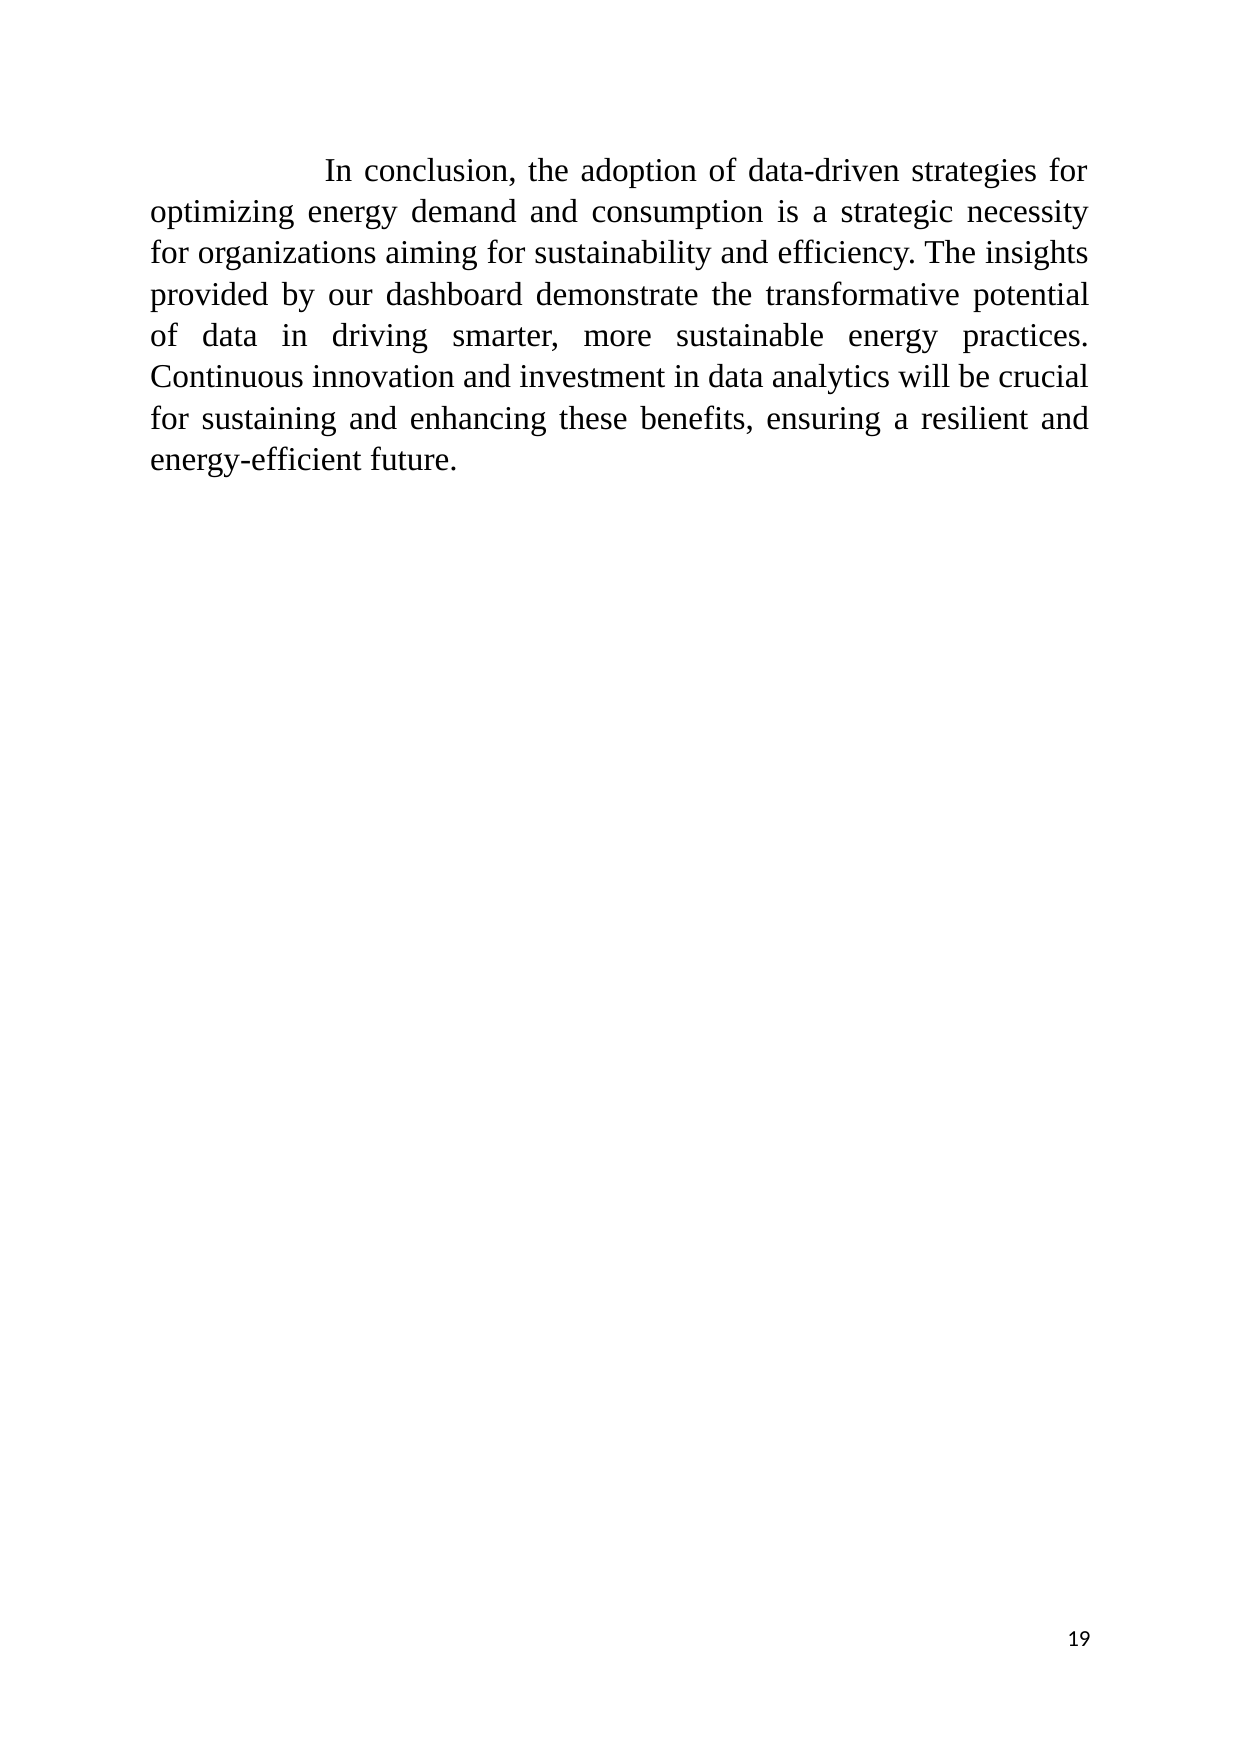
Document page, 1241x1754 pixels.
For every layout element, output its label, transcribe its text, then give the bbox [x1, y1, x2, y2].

text In conclusion, the adoption of data-driven strategies for optimizing energy demand and consumption is a strategic necessity for organizations aiming for sustainability and efficiency. The insights provided by our dashboard demonstrate the transformative potential of data in driving smarter, more sustainable energy practices. Continuous innovation and investment in data analytics will be crucial for sustaining and enhancing these benefits, ensuring a resilient and energy-efficient future. [150, 150, 1090, 478]
